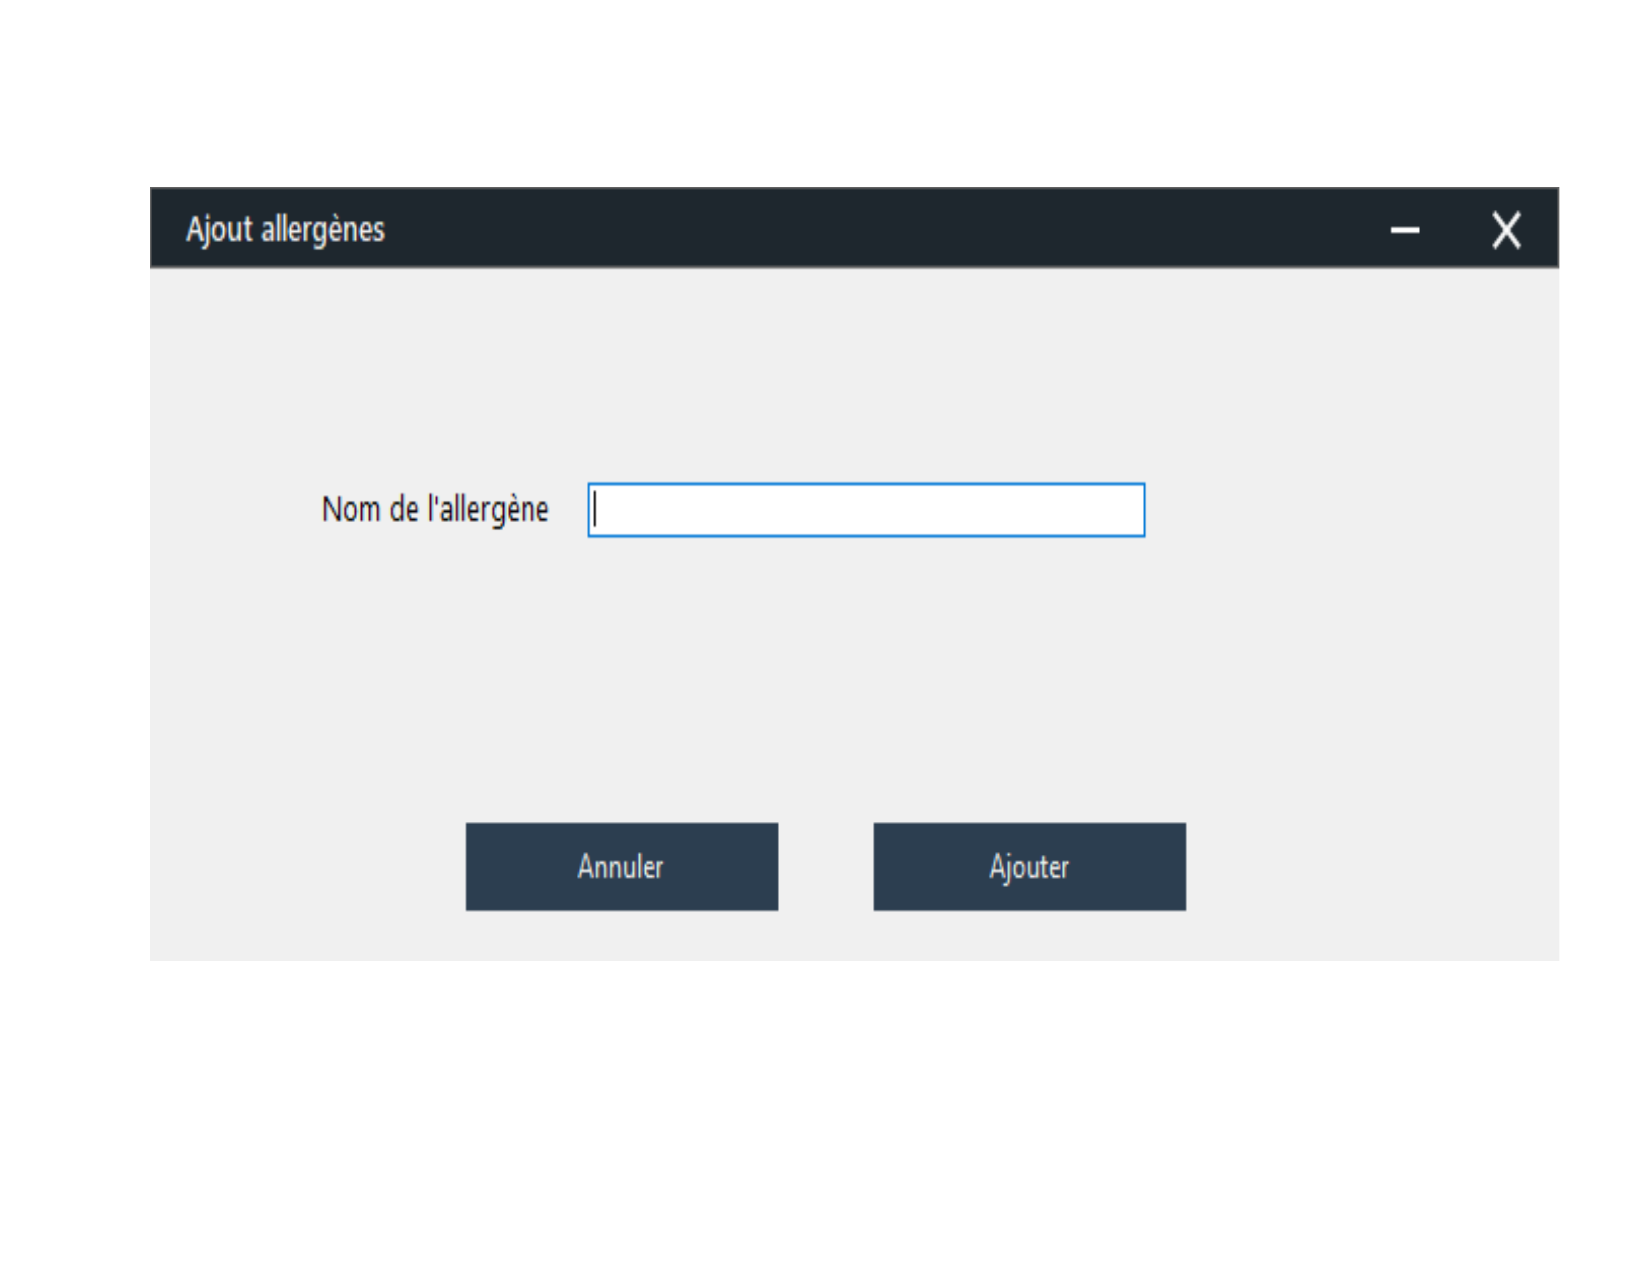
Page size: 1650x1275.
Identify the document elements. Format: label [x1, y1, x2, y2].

picture [150, 187, 1560, 961]
